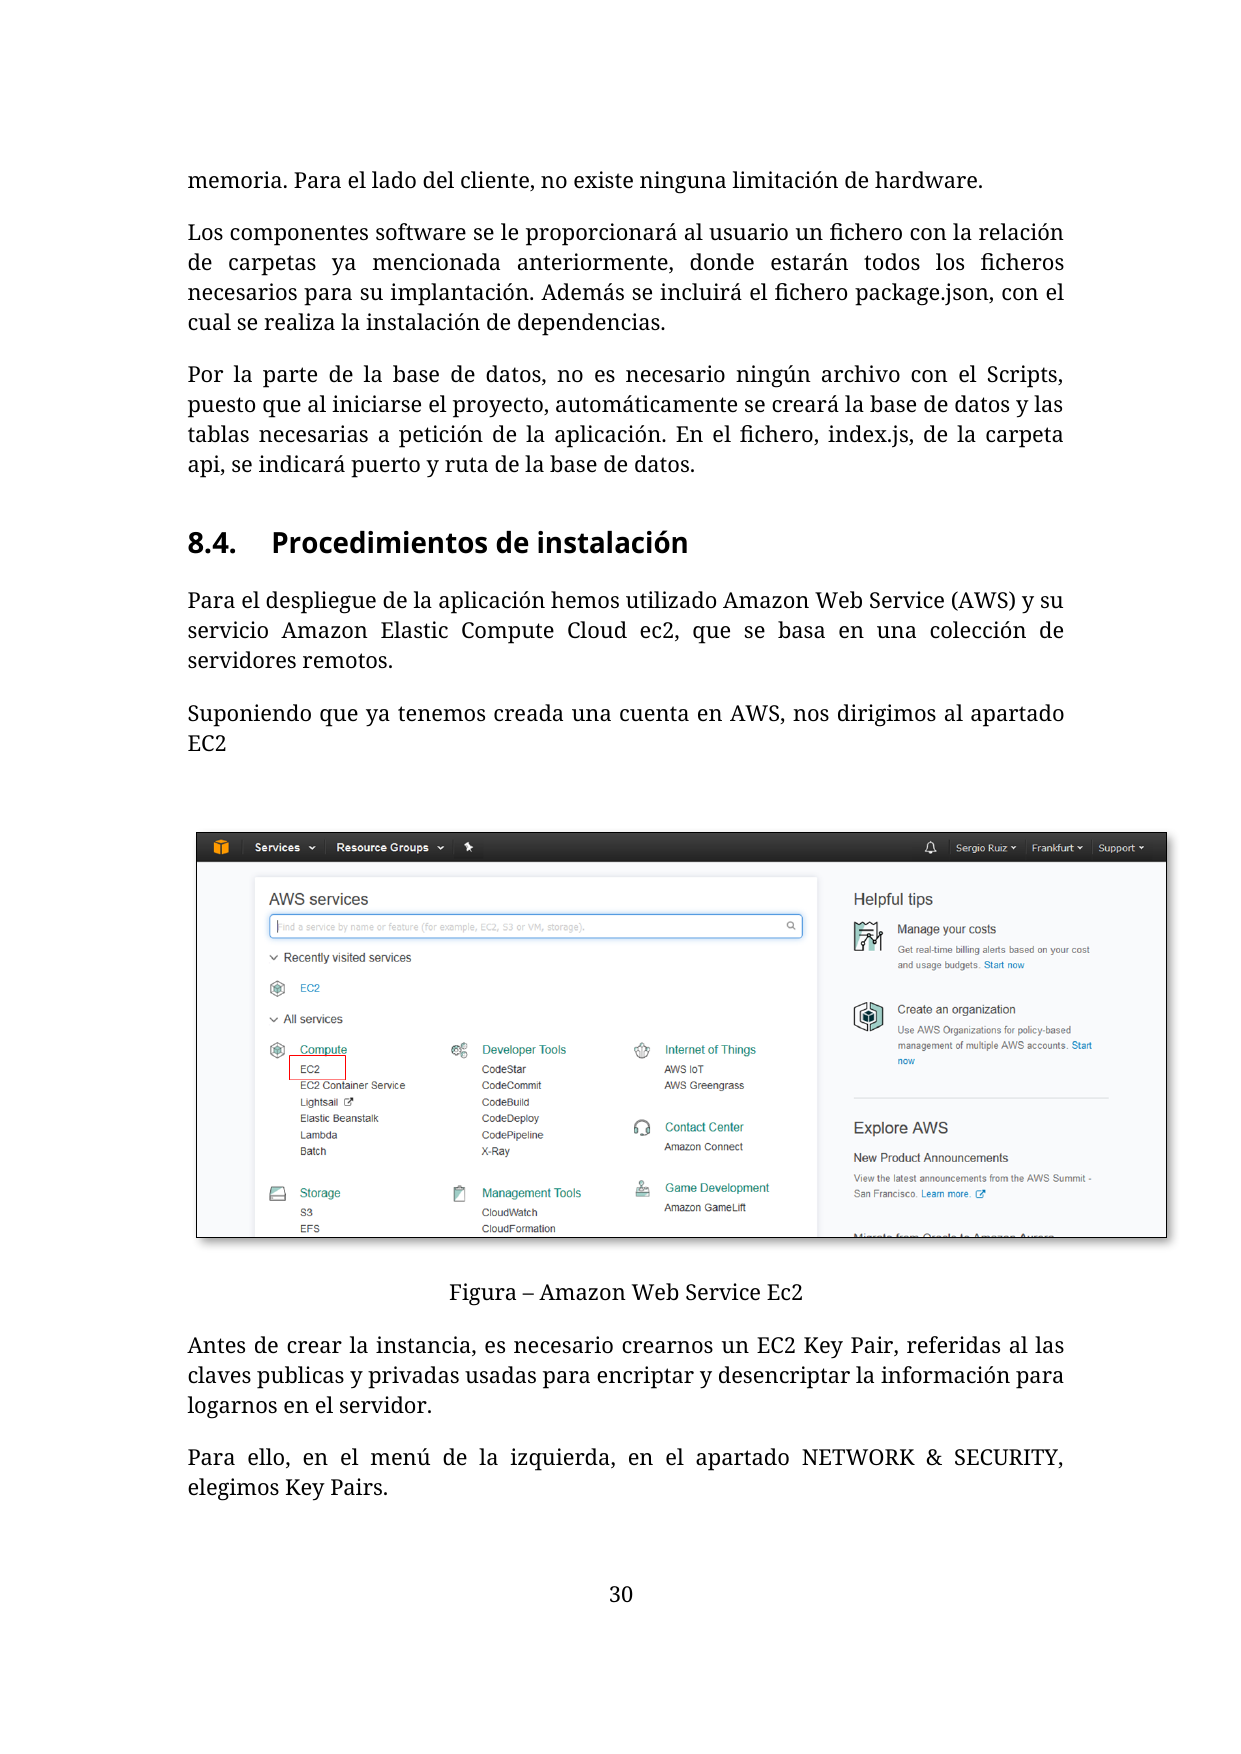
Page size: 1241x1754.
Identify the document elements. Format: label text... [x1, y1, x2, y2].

text Suponiendo que ya tenemos creada una cuenta en AWS, nos dirigimos al apartado EC2 [187, 698, 1065, 757]
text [187, 164, 1065, 194]
text Para el despliegue de la aplicación hemos utilizado Amazon Web Service (AWS) y su servicio Amazon Elastic Compute Cloud ec2, que se basa en una colección de servidores remotos. [187, 585, 1065, 675]
text Por la parte de la base de datos, no es necesario ningún archivo con el Scripts, puesto que al iniciarse el proyecto, automáticamente se creará la base de datos y las tablas necesarias a petición de la aplicación. En el fichero, index.js, de la carpeta api, se indicará puerto y ruta de la base de datos. [187, 359, 1065, 478]
text Antes de crear la instancia, es necesario crearnos un EC2 Key Pair, referidas al las claves publicas y privadas usadas para encriptar y desencriptar la información para logarnos en el servidor. [187, 1330, 1065, 1419]
picture [197, 833, 1166, 1237]
text Figura – Amazon Web Service Ec2 [187, 1277, 1065, 1307]
text Para ello, en el menú de la izquierda, en el apartado NETWORK & SECURITY, elegimos Key Pairs. [187, 1442, 1065, 1502]
subtitle Procedimientos de instalación [187, 523, 1065, 562]
text Los componentes software se le proporcionará al usuario un fichero con la relación de carpetas ya mencionada anteriormente, donde estarán todos los ficheros necesarios para su implantación. Además se incluirá el fichero package.json, con el cual se realiza la instalación de dependencias. [187, 217, 1065, 336]
